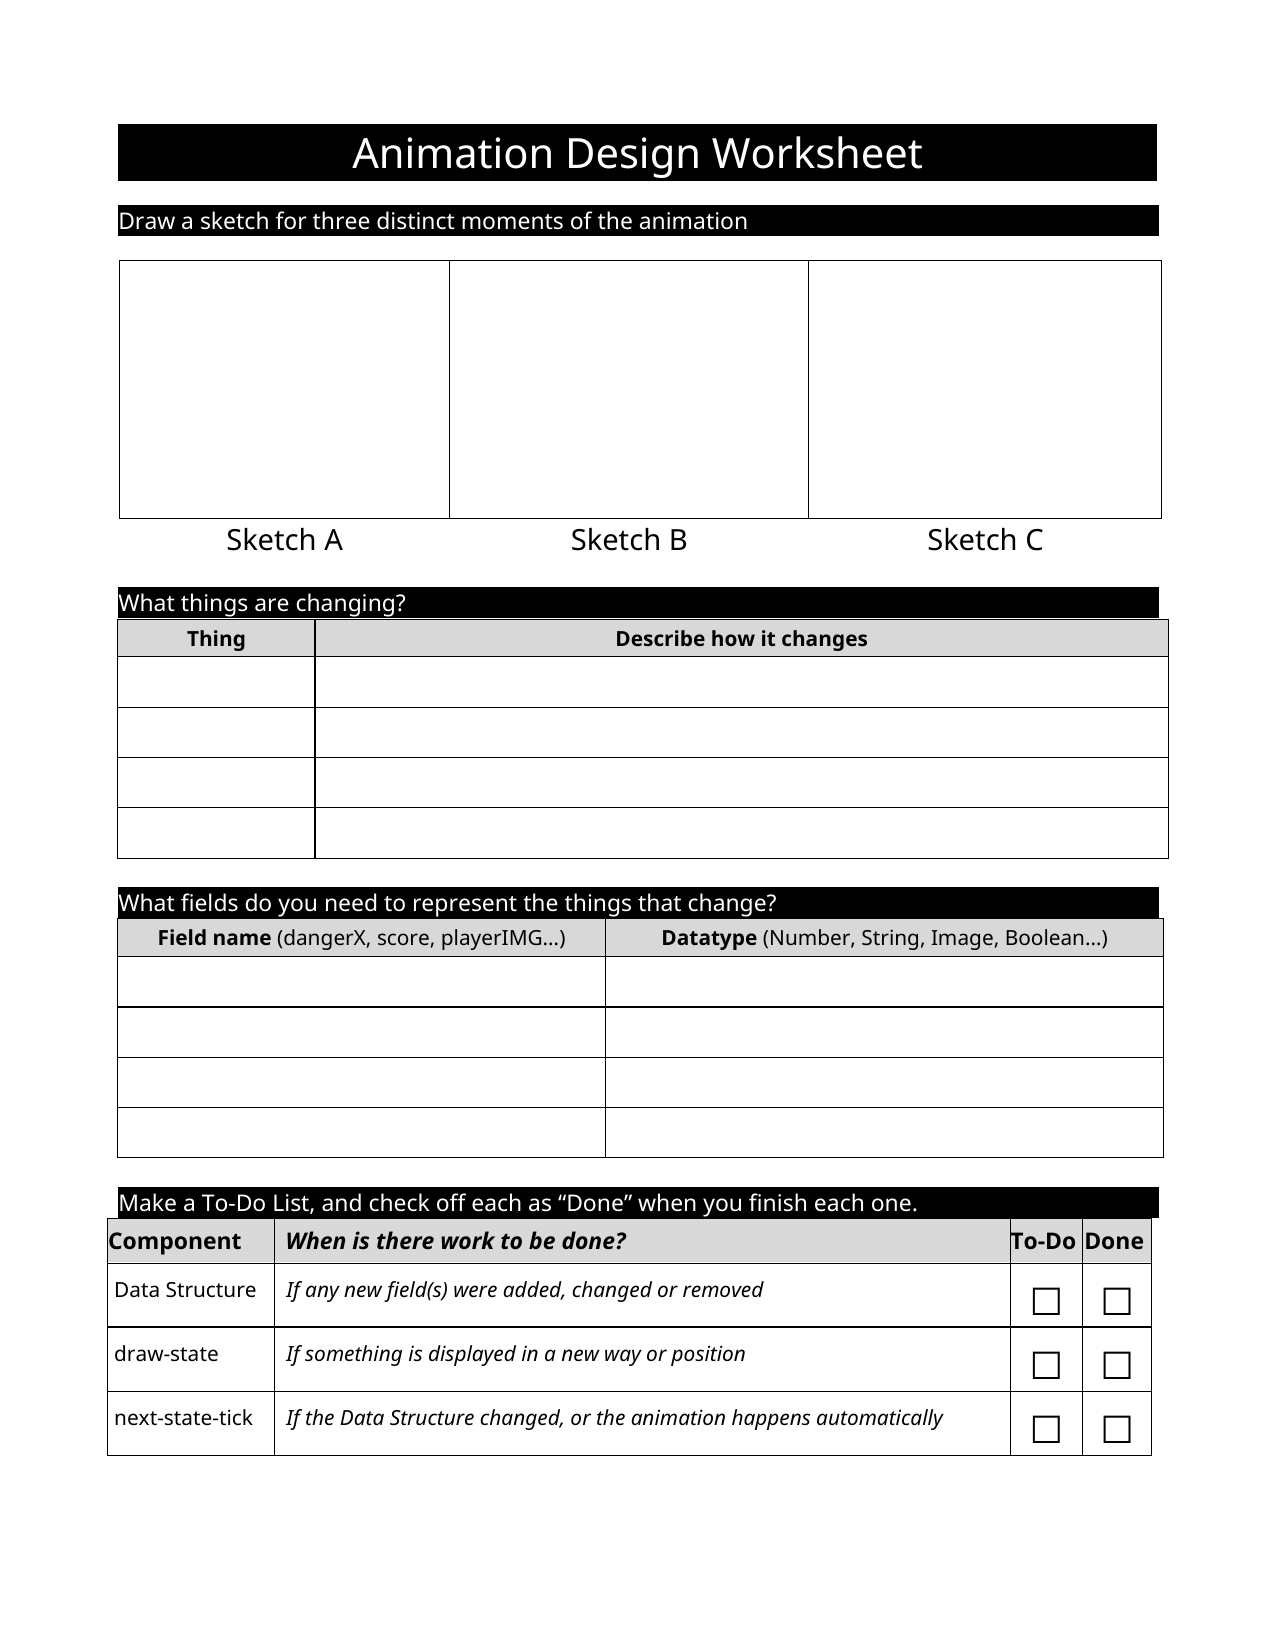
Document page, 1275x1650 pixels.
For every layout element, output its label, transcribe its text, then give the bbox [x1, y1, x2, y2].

table_header Field name (dangerX, score, playerIMG…) [118, 919, 605, 956]
table_cell ☐ [1011, 1264, 1082, 1326]
table_cell [316, 758, 1168, 807]
table_header To-Do [1011, 1219, 1082, 1262]
table_cell [118, 957, 605, 1006]
table_cell draw-state [108, 1328, 274, 1391]
table_header Thing [118, 620, 314, 656]
table_header Done [1083, 1219, 1151, 1262]
table_cell [118, 1108, 605, 1157]
table_header Datatype (Number, String, Image, Boolean…) [606, 919, 1163, 956]
table_cell If the Data Structure changed, or the animation happens automatically [275, 1392, 1010, 1454]
table_cell [606, 957, 1163, 1006]
subtitle What things are changing? [118, 587, 1159, 618]
subtitle Make a To-Do List, and check off each as “Done” when you finish each one. [118, 1187, 1159, 1218]
table_cell [606, 1008, 1163, 1057]
subtitle What fields do you need to represent the things that change? [118, 887, 1159, 918]
table_cell [606, 1108, 1163, 1157]
table_cell ☐ [1083, 1392, 1151, 1454]
table_cell next-state-tick [108, 1392, 274, 1454]
table_cell ☐ [1011, 1392, 1082, 1454]
table_cell Sketch A [119, 519, 449, 559]
table_header [809, 261, 1161, 518]
table_header Describe how it changes [316, 620, 1168, 656]
table_cell [118, 758, 314, 807]
table_cell [118, 708, 314, 757]
table_cell [316, 808, 1168, 857]
table_cell Data Structure [108, 1264, 274, 1326]
table_cell [316, 708, 1168, 757]
table_cell [316, 657, 1168, 707]
table_cell ☐ [1083, 1264, 1151, 1326]
table_cell If something is displayed in a new way or position [275, 1328, 1010, 1391]
table_cell Sketch B [449, 519, 809, 559]
table_cell If any new field(s) were added, changed or removed [275, 1264, 1010, 1326]
subtitle Draw a sketch for three distinct moments of the animation [118, 205, 1159, 236]
table_cell ☐ [1083, 1328, 1151, 1391]
table_header Component [108, 1219, 274, 1262]
table_header [450, 261, 808, 518]
table_header When is there work to be done? [275, 1219, 1010, 1262]
table_cell [118, 1008, 605, 1057]
table_cell Sketch C [809, 519, 1162, 559]
table_header [120, 261, 449, 518]
table_cell [118, 808, 314, 857]
table_cell ☐ [1011, 1328, 1082, 1391]
table_cell [118, 657, 314, 707]
subtitle Animation Design Worksheet [118, 124, 1157, 181]
table_cell [118, 1058, 605, 1107]
table_cell [606, 1058, 1163, 1107]
